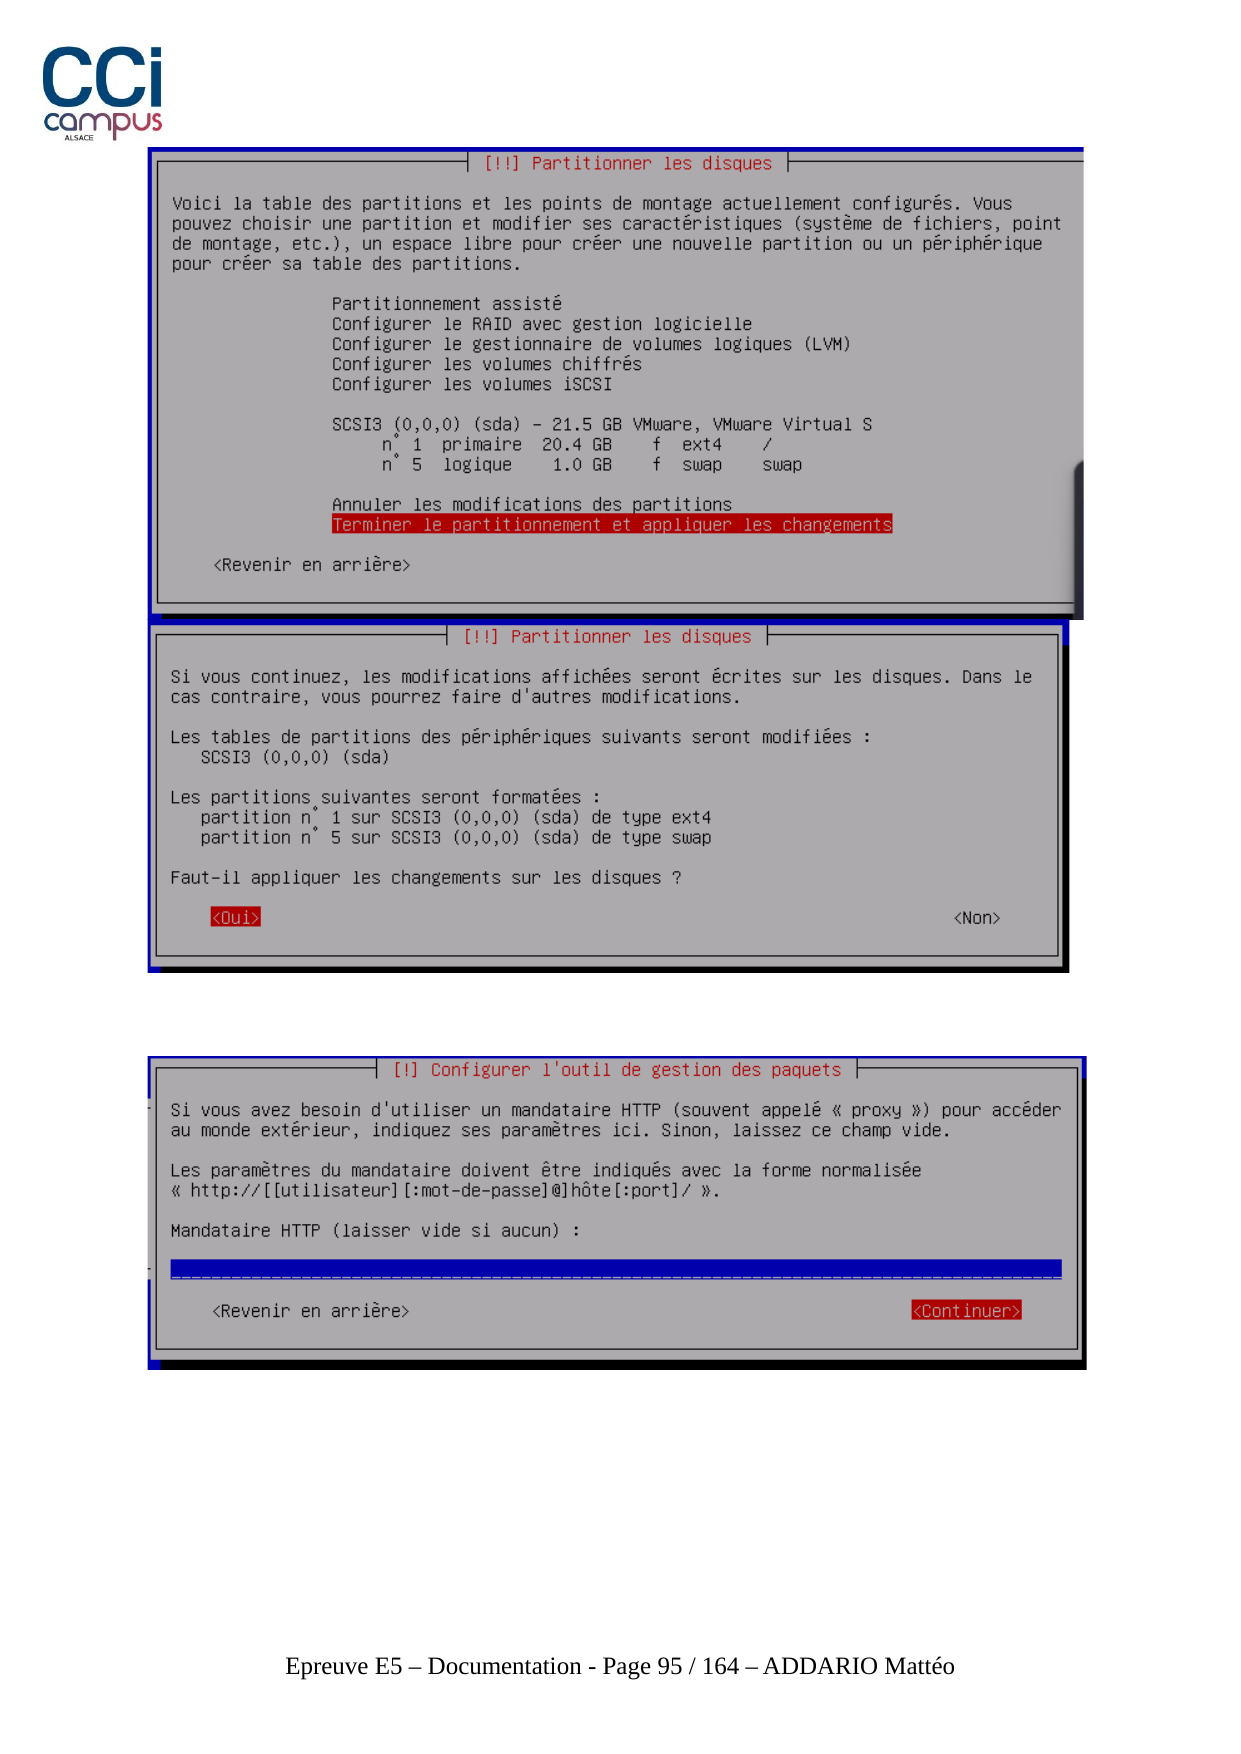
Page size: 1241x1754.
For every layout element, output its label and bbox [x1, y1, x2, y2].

picture [147, 1056, 1087, 1370]
picture [35, 26, 1084, 973]
